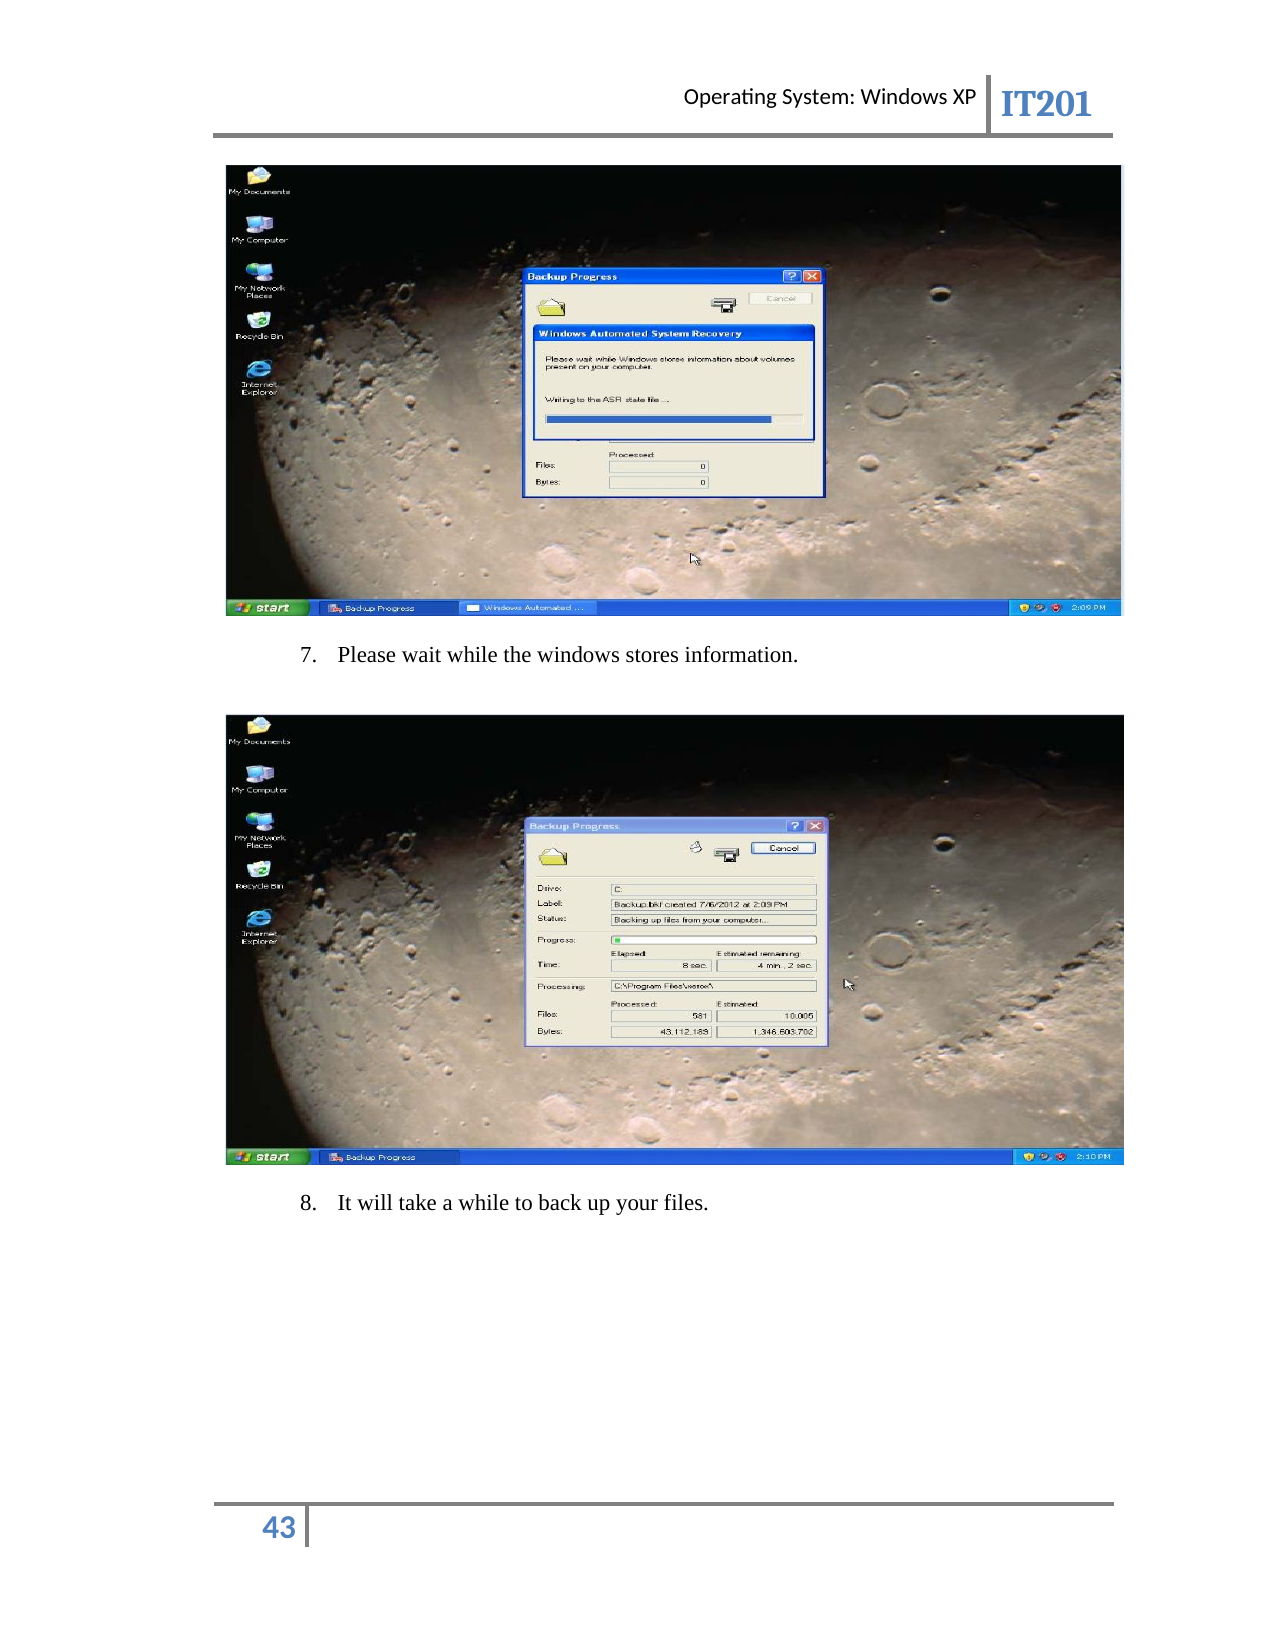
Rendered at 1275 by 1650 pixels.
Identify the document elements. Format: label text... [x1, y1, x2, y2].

list Please wait while the windows stores information. [300, 641, 1125, 667]
picture [225, 714, 1124, 1165]
picture [225, 165, 1125, 616]
list It will take a while to back up your files. [300, 1189, 1125, 1216]
